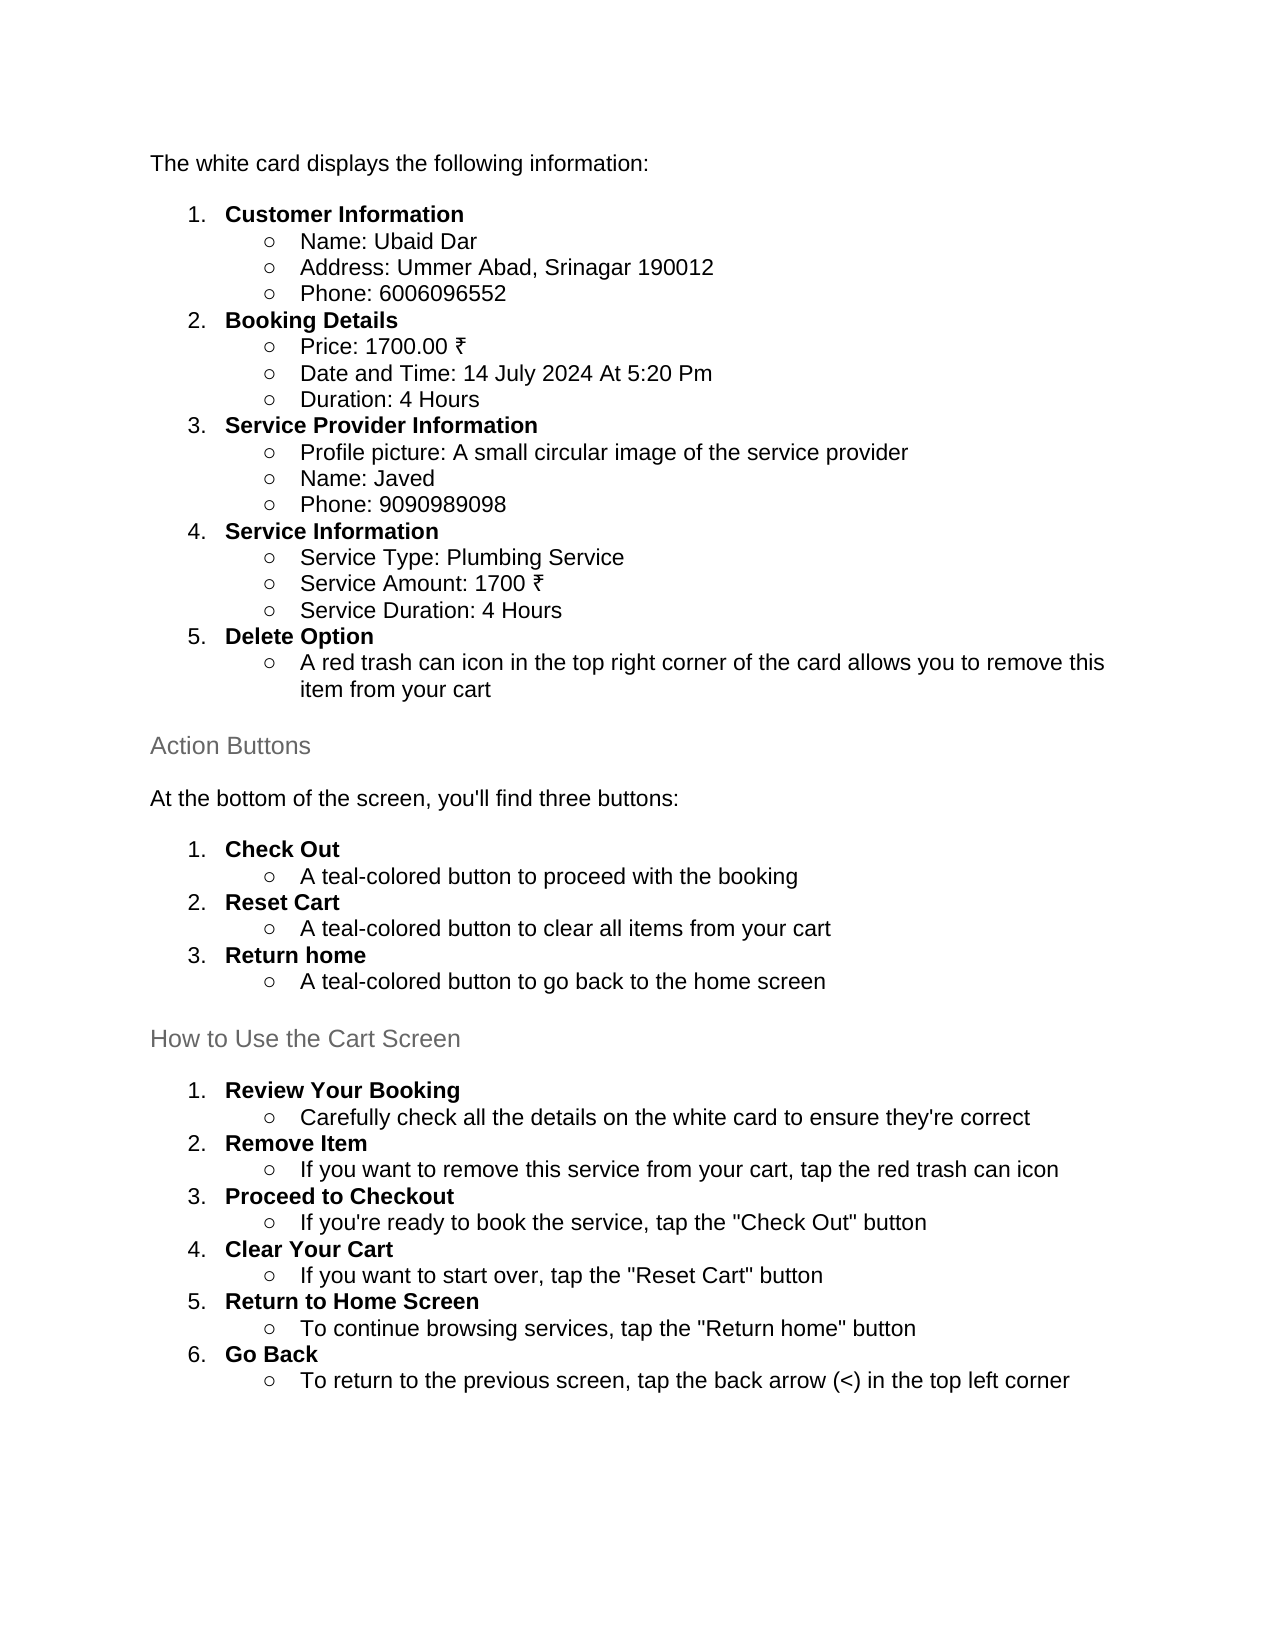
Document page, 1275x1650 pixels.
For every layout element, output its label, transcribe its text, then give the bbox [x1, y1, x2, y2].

list A teal-colored button to proceed with the booking [262, 863, 1125, 889]
list To return to the previous screen, tap the back arrow (<) in the top left corner [262, 1367, 1125, 1394]
list Service Provider Information [187, 412, 1125, 438]
subtitle Action Buttons [150, 731, 1125, 760]
list If you want to start over, tap the "Reset Cart" button [262, 1262, 1125, 1288]
list Check Out [187, 836, 1125, 863]
list Clear Your Cart [187, 1236, 1125, 1262]
list Service Information [187, 518, 1125, 544]
list Customer Information [187, 201, 1125, 228]
list Service Type: Plumbing Service [262, 544, 1125, 570]
list Date and Time: 14 July 2024 At 5:20 Pm [262, 359, 1125, 386]
list Delete Option [187, 623, 1125, 649]
list Phone: 6006096552 [262, 280, 1125, 307]
text The white card displays the following information: [150, 150, 1125, 176]
list Return home [187, 942, 1125, 968]
list Name: Ubaid Dar [262, 228, 1125, 254]
text At the bottom of the screen, you'll find three buttons: [150, 785, 1125, 811]
list Return to Home Screen [187, 1288, 1125, 1314]
list A red trash can icon in the top right corner of the card allows you to remove this item from your cart [262, 649, 1125, 702]
list Service Amount: 1700 ₹ [262, 570, 1125, 597]
subtitle How to Use the Cart Screen [150, 1024, 1125, 1052]
list Proceed to Checkout [187, 1183, 1125, 1209]
list If you want to remove this service from your cart, tap the red trash can icon [262, 1156, 1125, 1183]
list Service Duration: 4 Hours [262, 597, 1125, 623]
list To continue browsing services, tap the "Return home" button [262, 1314, 1125, 1341]
list A teal-colored button to go back to the home screen [262, 968, 1125, 994]
list Go Back [187, 1341, 1125, 1367]
list Address: Ummer Abad, Srinagar 190012 [262, 254, 1125, 280]
list A teal-colored button to clear all items from your cart [262, 915, 1125, 942]
list Reset Cart [187, 889, 1125, 915]
list Carefully check all the details on the white card to ensure they're correct [262, 1104, 1125, 1130]
list If you're ready to book the service, tap the "Check Out" button [262, 1209, 1125, 1236]
list Remove Item [187, 1130, 1125, 1156]
list Duration: 4 Hours [262, 386, 1125, 412]
list Name: Javed [262, 465, 1125, 491]
list Review Your Booking [187, 1077, 1125, 1104]
list Profile picture: A small circular image of the service provider [262, 438, 1125, 465]
list Booking Details [187, 307, 1125, 333]
list Price: 1700.00 ₹ [262, 333, 1125, 359]
list Phone: 9090989098 [262, 491, 1125, 518]
